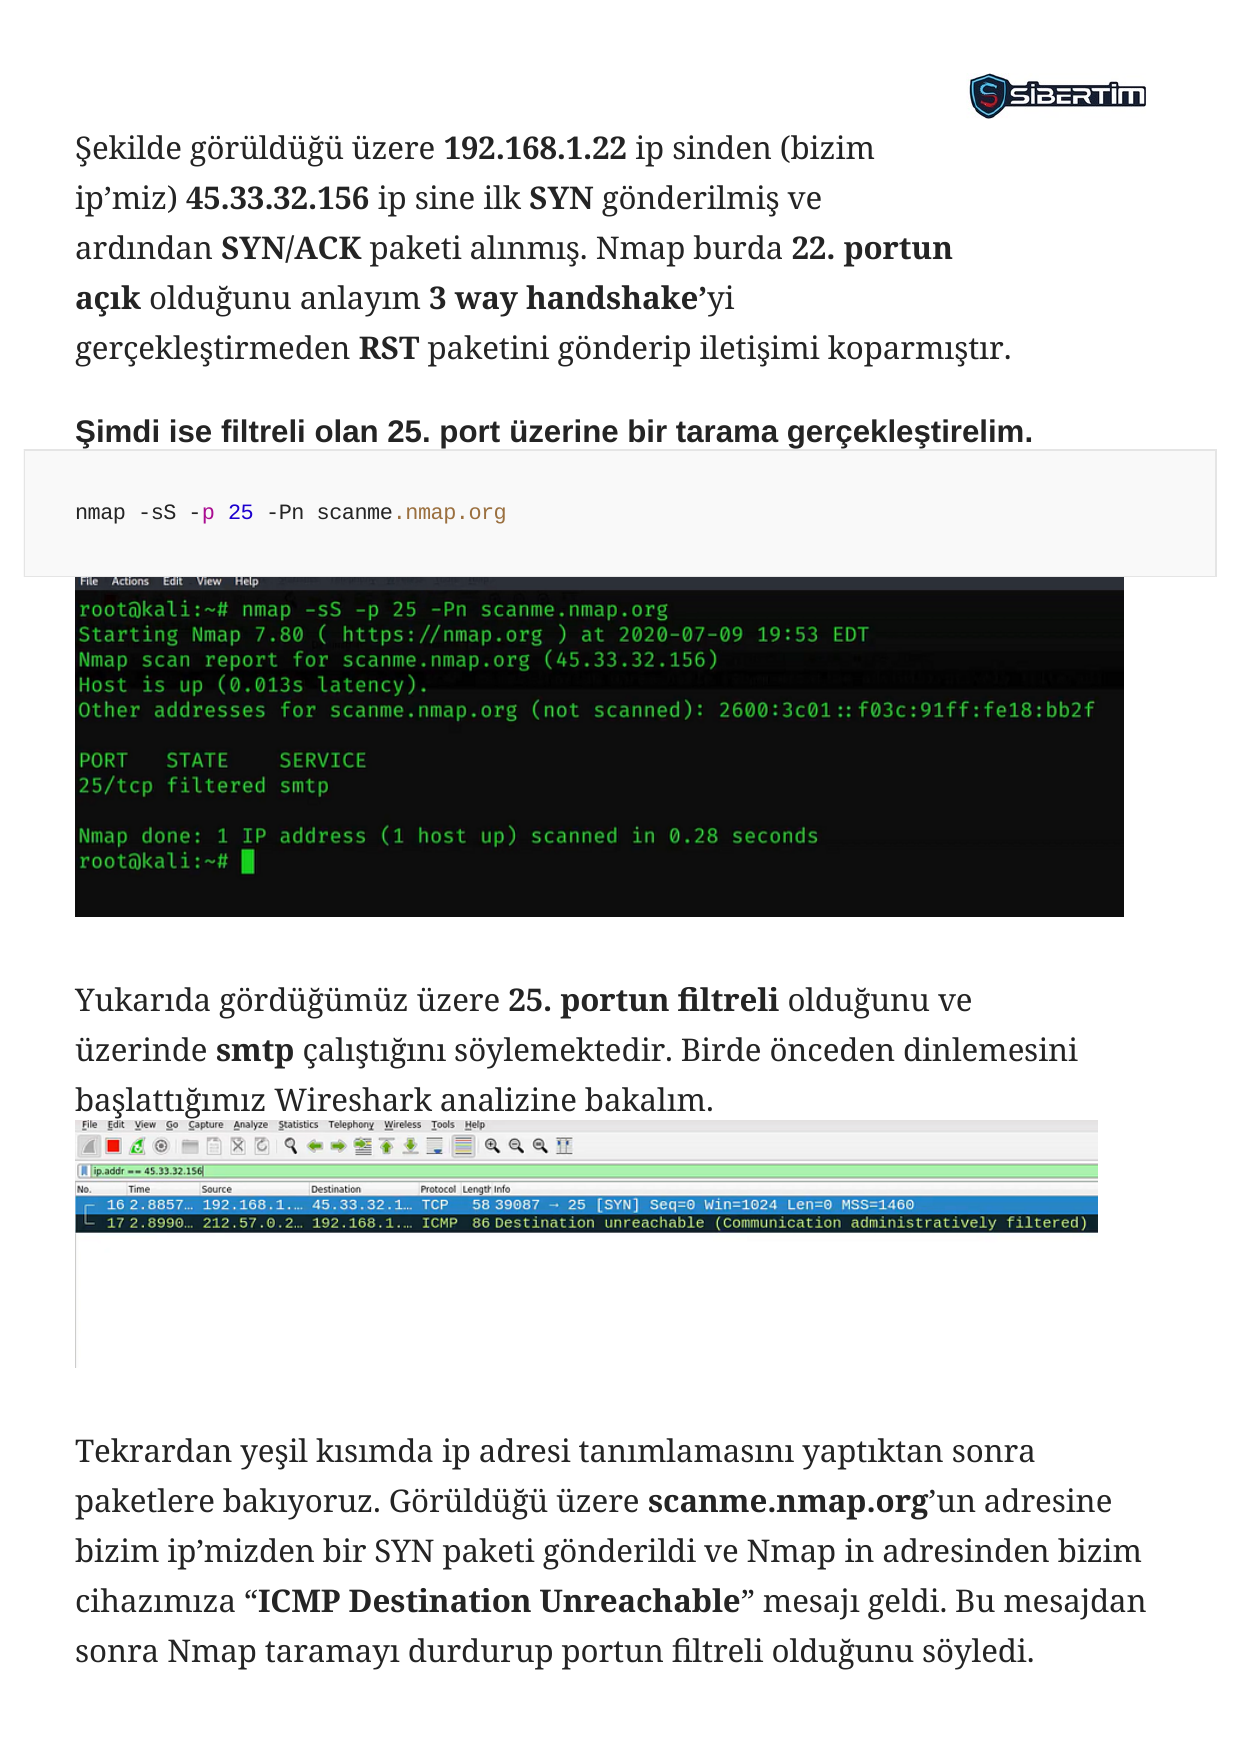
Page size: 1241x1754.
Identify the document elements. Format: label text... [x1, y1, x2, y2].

picture [75, 577, 1124, 917]
text Tekrardan yeşil kısımda ip adresi tanımlamasını yaptıktan sonra paketlere bakıyoruz. Görüldüğü üzere scanme.nmap.org’un adresine bizim ip’mizden bir SYN paketi gönderildi ve Nmap in adresinden bizim cihazımıza “ICMP Destination Unreachable” mesajı geldi. Bu mesajdan sonra Nmap taramayı durdurup portun filtreli olduğunu söyledi. [75, 1421, 1165, 1671]
text Yukarıda gördüğümüz üzere 25. portun filtreli olduğunu ve üzerinde smtp çalıştığını söylemektedir. Birde önceden dinlemesini başlattığımız Wireshark analizine bakalım. [75, 970, 1165, 1120]
text Şekilde görüldüğü üzere 192.168.1.22 ip sinden (bizim ip’miz) 45.33.32.156 ip sine ilk SYN gönderilmiş ve ardından SYN/ACK paketi alınmış. Nmap burda 22. portun açık olduğunu anlayım 3 way handshake’yi gerçekleştirmeden RST paketini gönderip iletişimi koparmıştır. [75, 119, 1165, 369]
picture [966, 73, 1147, 119]
text Şimdi ise filtreli olan 25. port üzerine bir tarama gerçekleştirelim. [75, 412, 1165, 449]
picture [75, 1120, 1098, 1368]
text nmap -sS -p 25 -Pn scanme.nmap.org [25, 451, 1215, 576]
